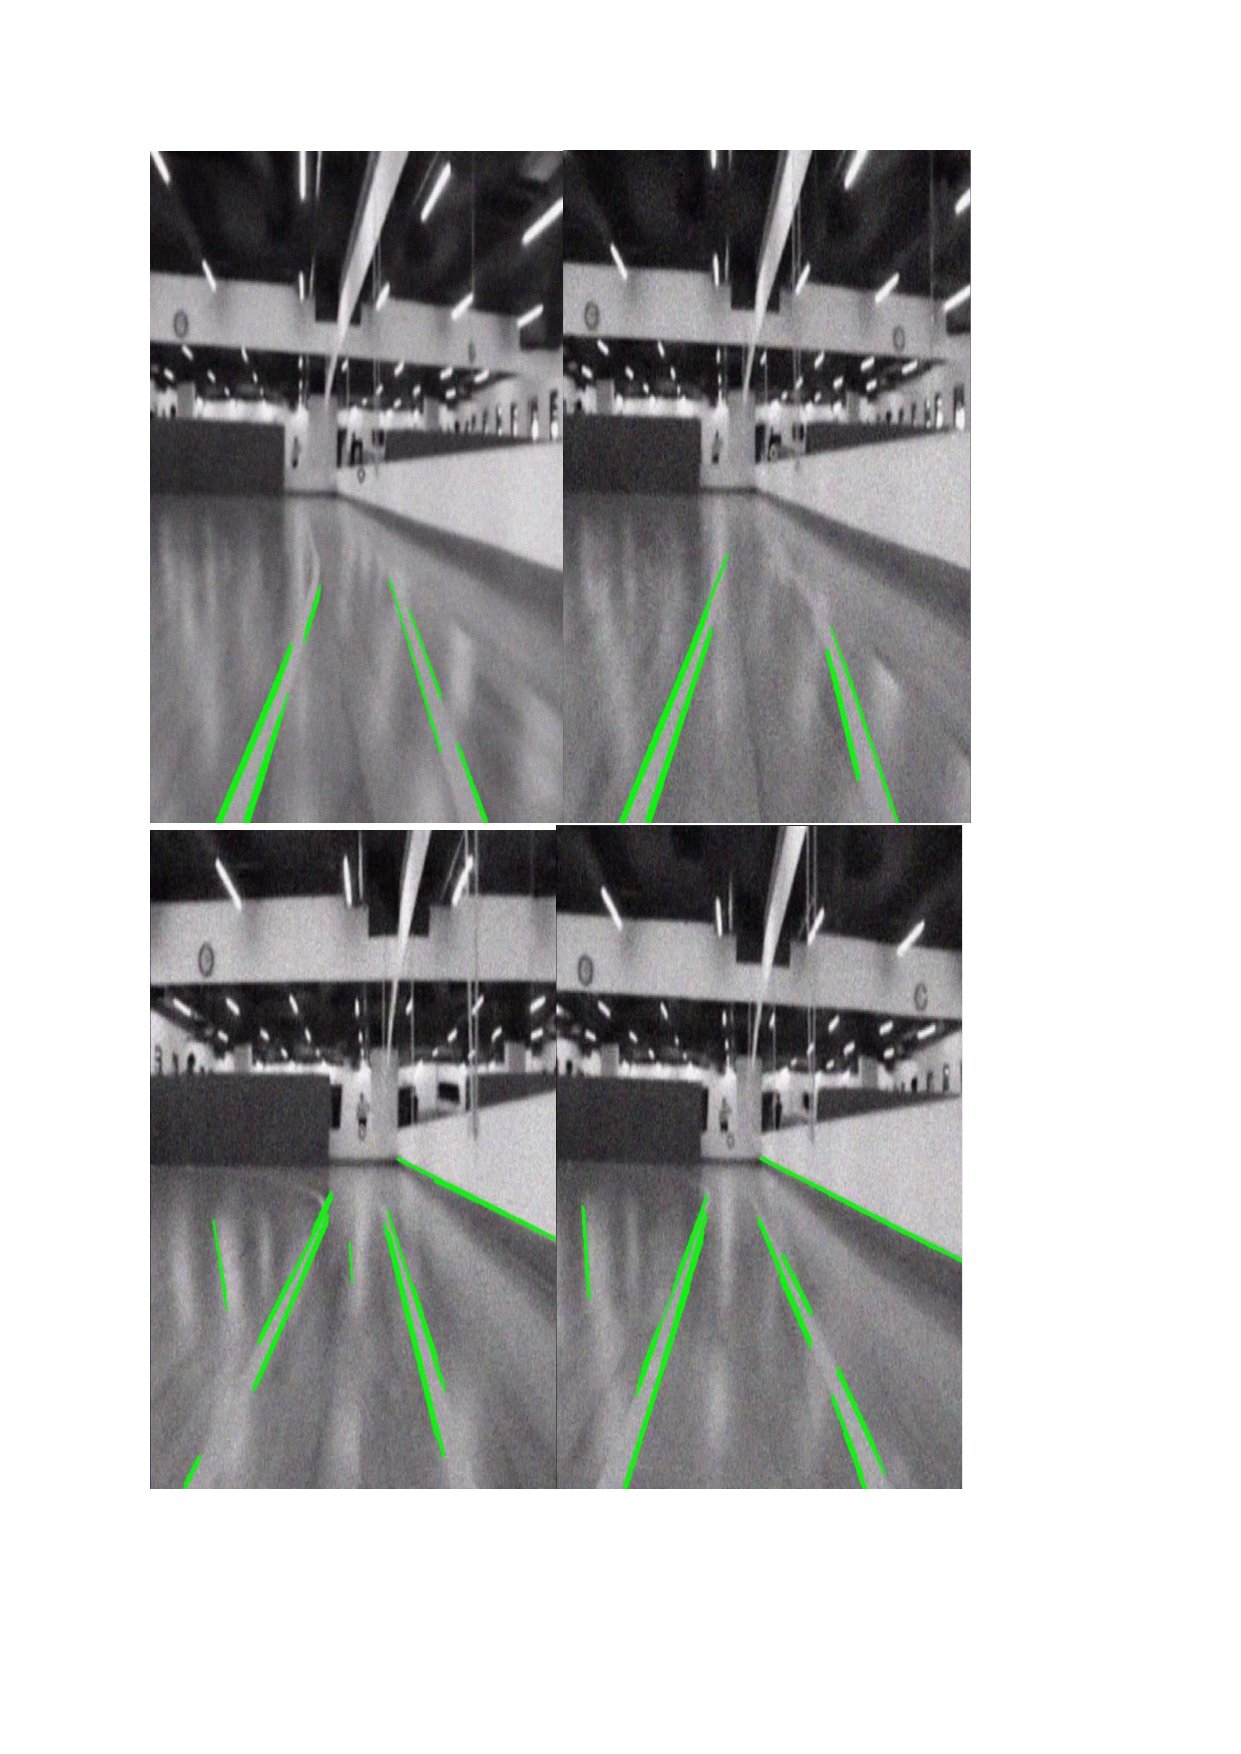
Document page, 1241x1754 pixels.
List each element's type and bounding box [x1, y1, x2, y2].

picture [150, 150, 971, 823]
picture [150, 825, 963, 1489]
